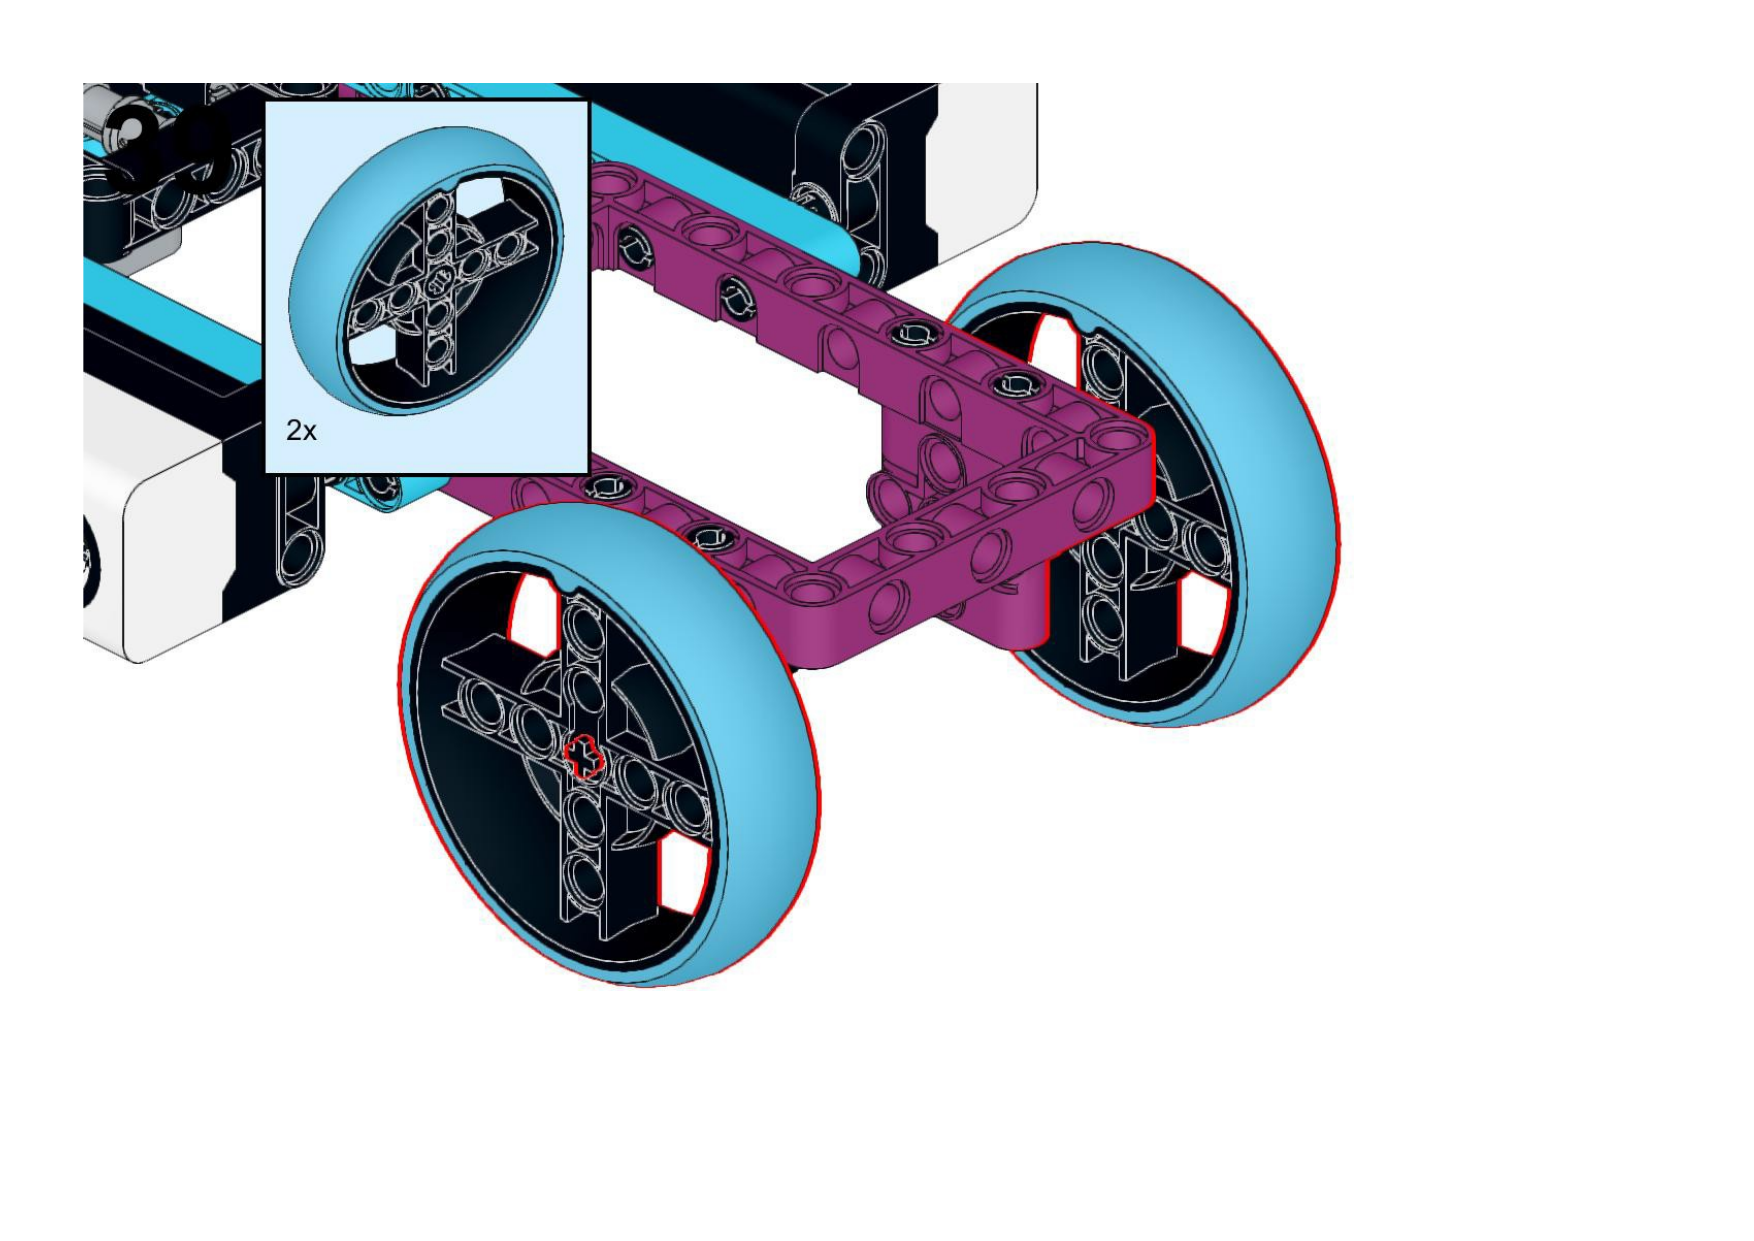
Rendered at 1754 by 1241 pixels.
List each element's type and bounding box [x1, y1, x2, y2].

picture [83, 83, 1354, 991]
